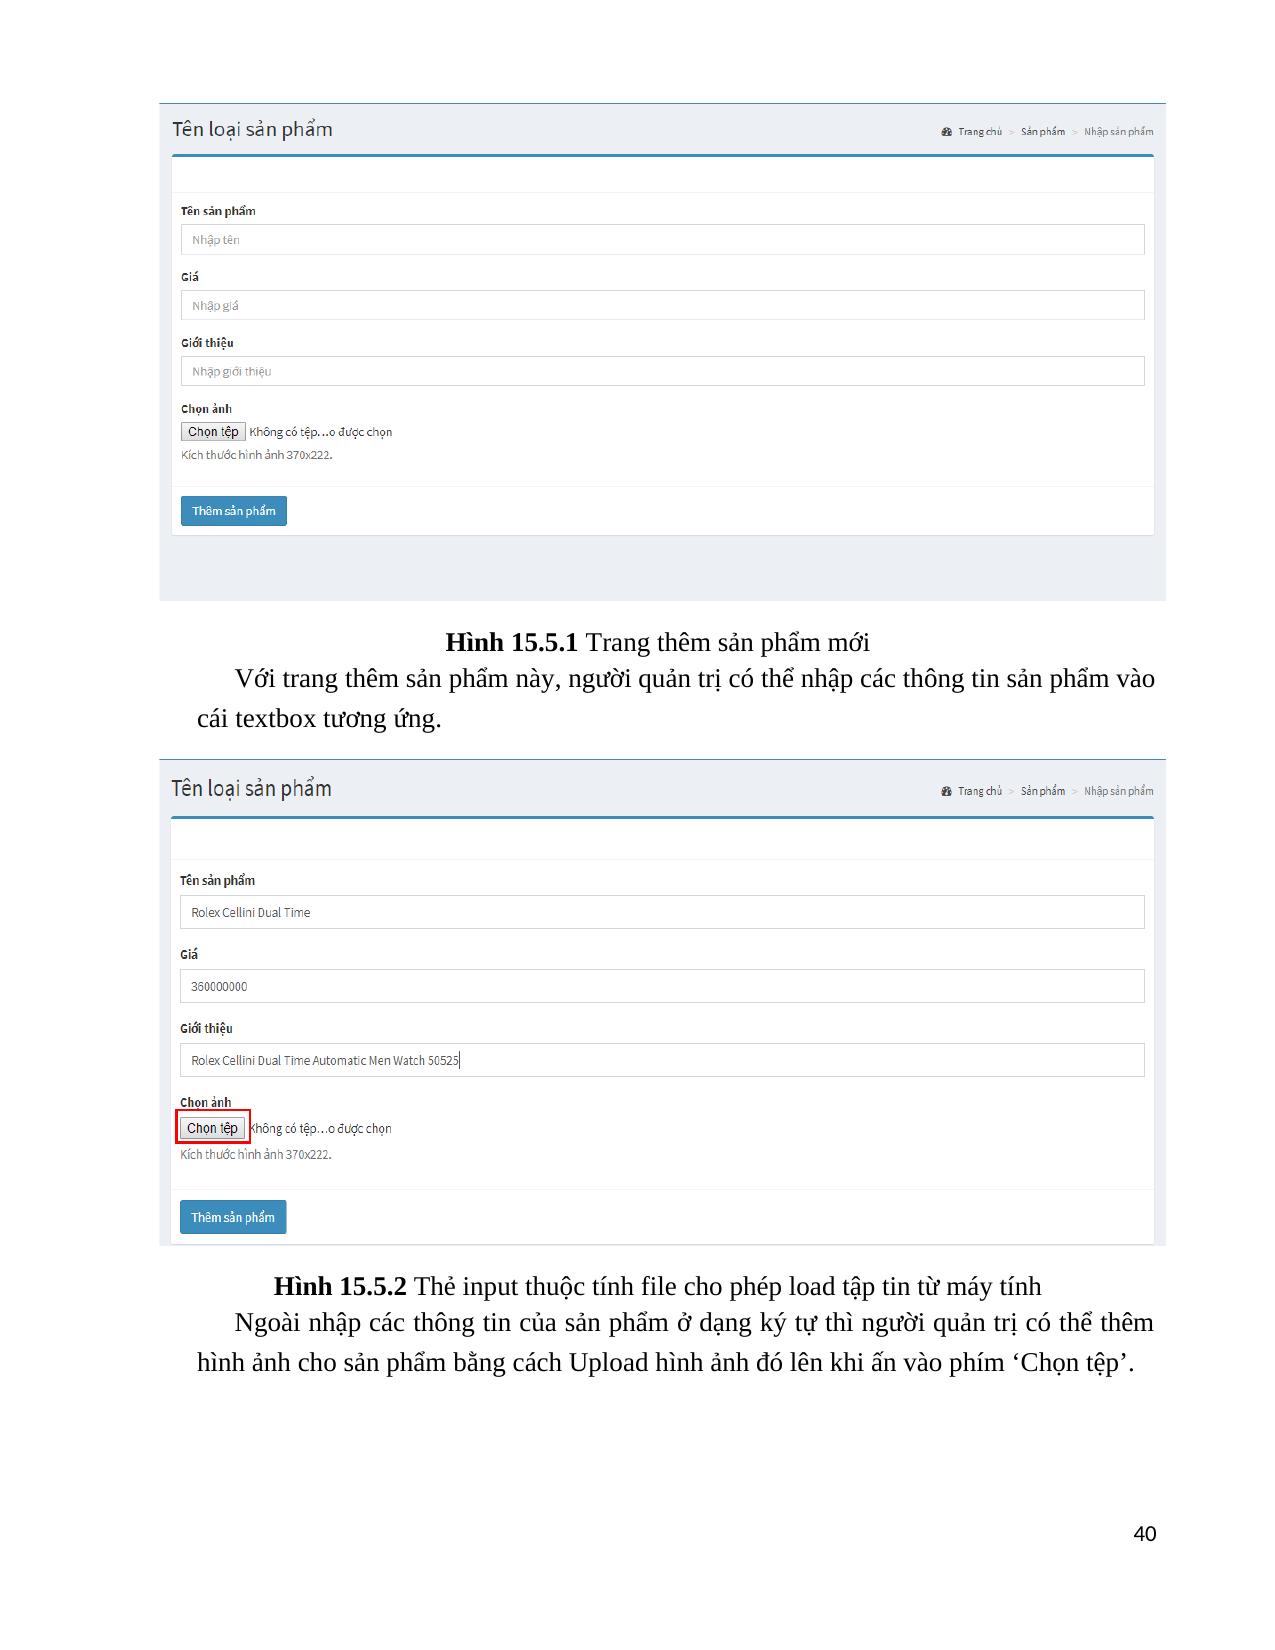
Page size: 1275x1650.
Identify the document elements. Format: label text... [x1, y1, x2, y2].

picture [159, 103, 1166, 601]
picture [159, 759, 1166, 1246]
subtitle Hình 15.5.2 Thẻ input thuộc tính file cho phép load tập tin từ máy tính [159, 1270, 1156, 1301]
text Ngoài nhập các thông tin của sản phẩm ở dạng ký tự thì người quản trị có thể thêm hình ảnh cho sản phẩm bằng cách Upload hình ảnh đó lên khi ấn vào phím ‘Chọn tệp’. [197, 1306, 1156, 1377]
text Với trang thêm sản phẩm này, người quản trị có thể nhập các thông tin sản phẩm vào cái textbox tương ứng. [197, 662, 1156, 733]
subtitle Hình 15.5.1 Trang thêm sản phẩm mới [159, 626, 1156, 657]
